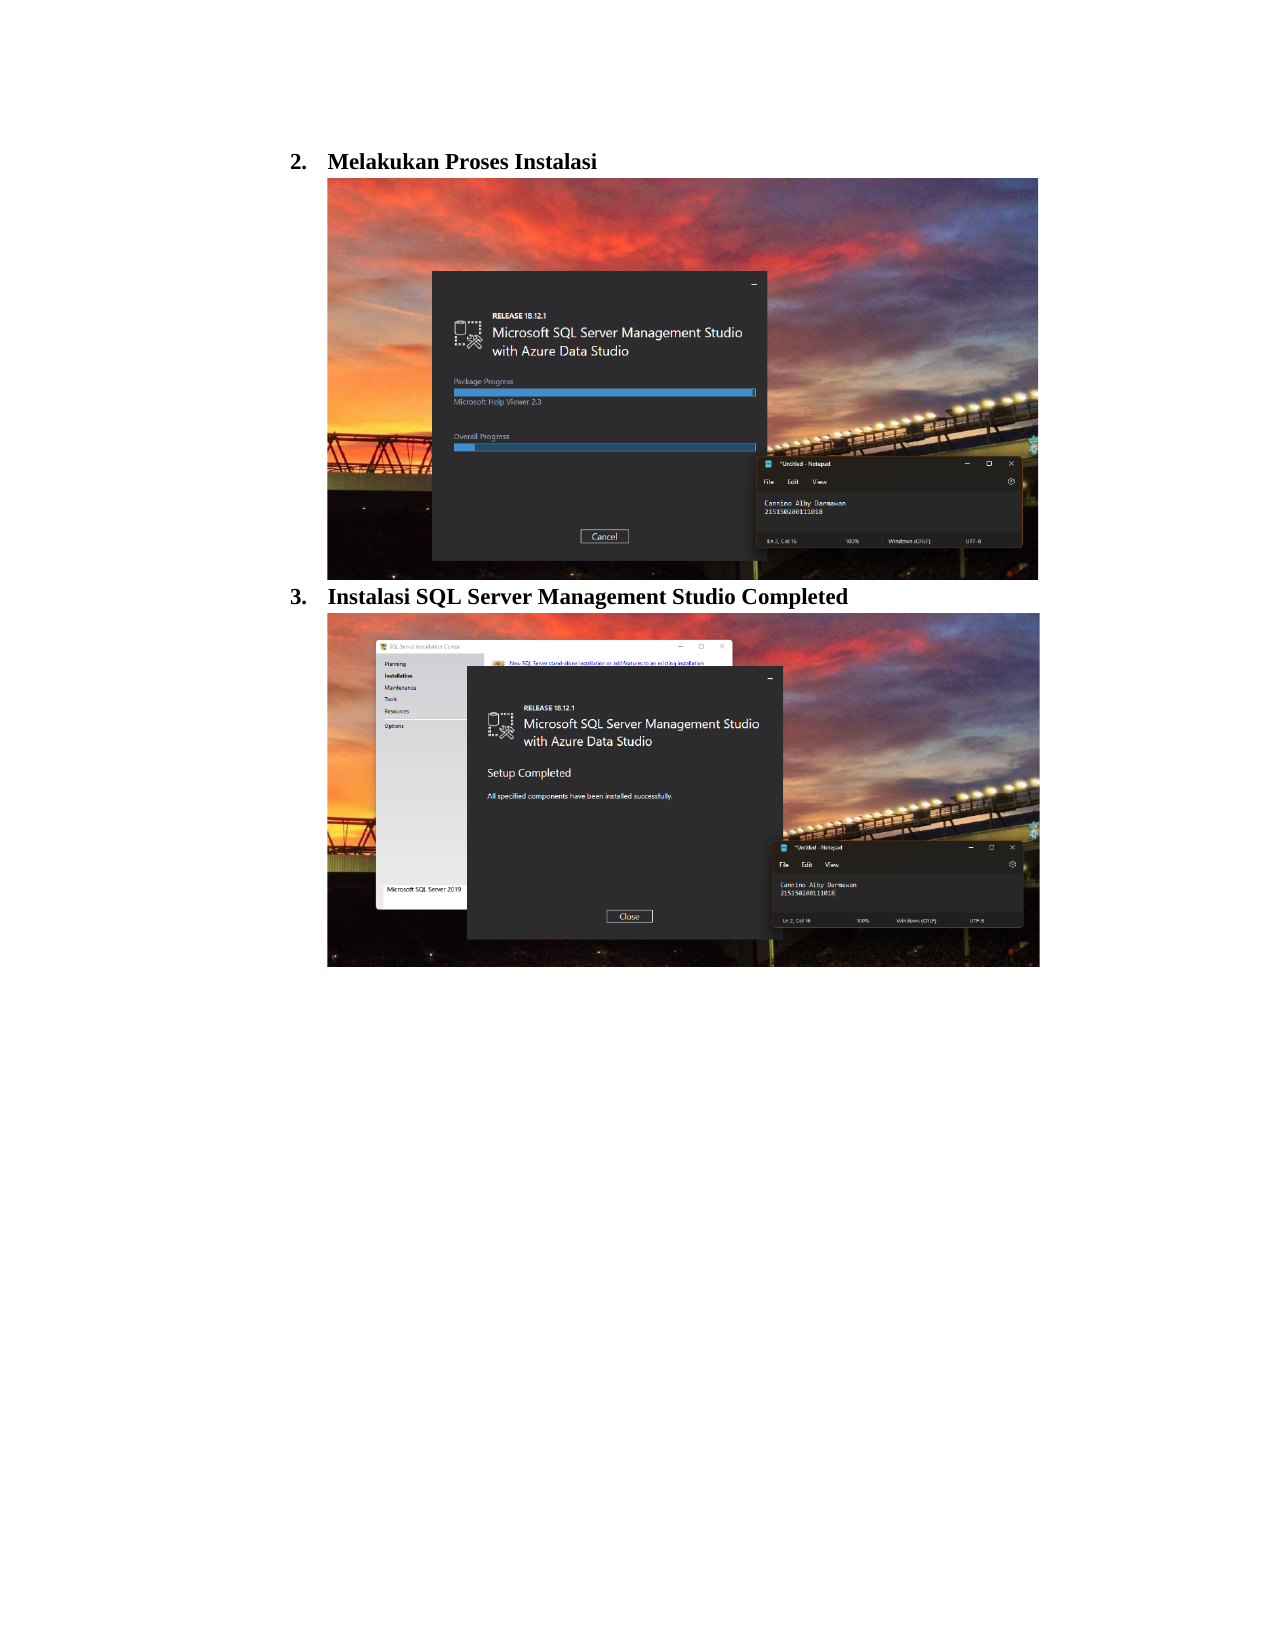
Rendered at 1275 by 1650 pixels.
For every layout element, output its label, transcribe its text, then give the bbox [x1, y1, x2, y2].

picture [327, 613, 1040, 967]
picture [327, 178, 1039, 580]
